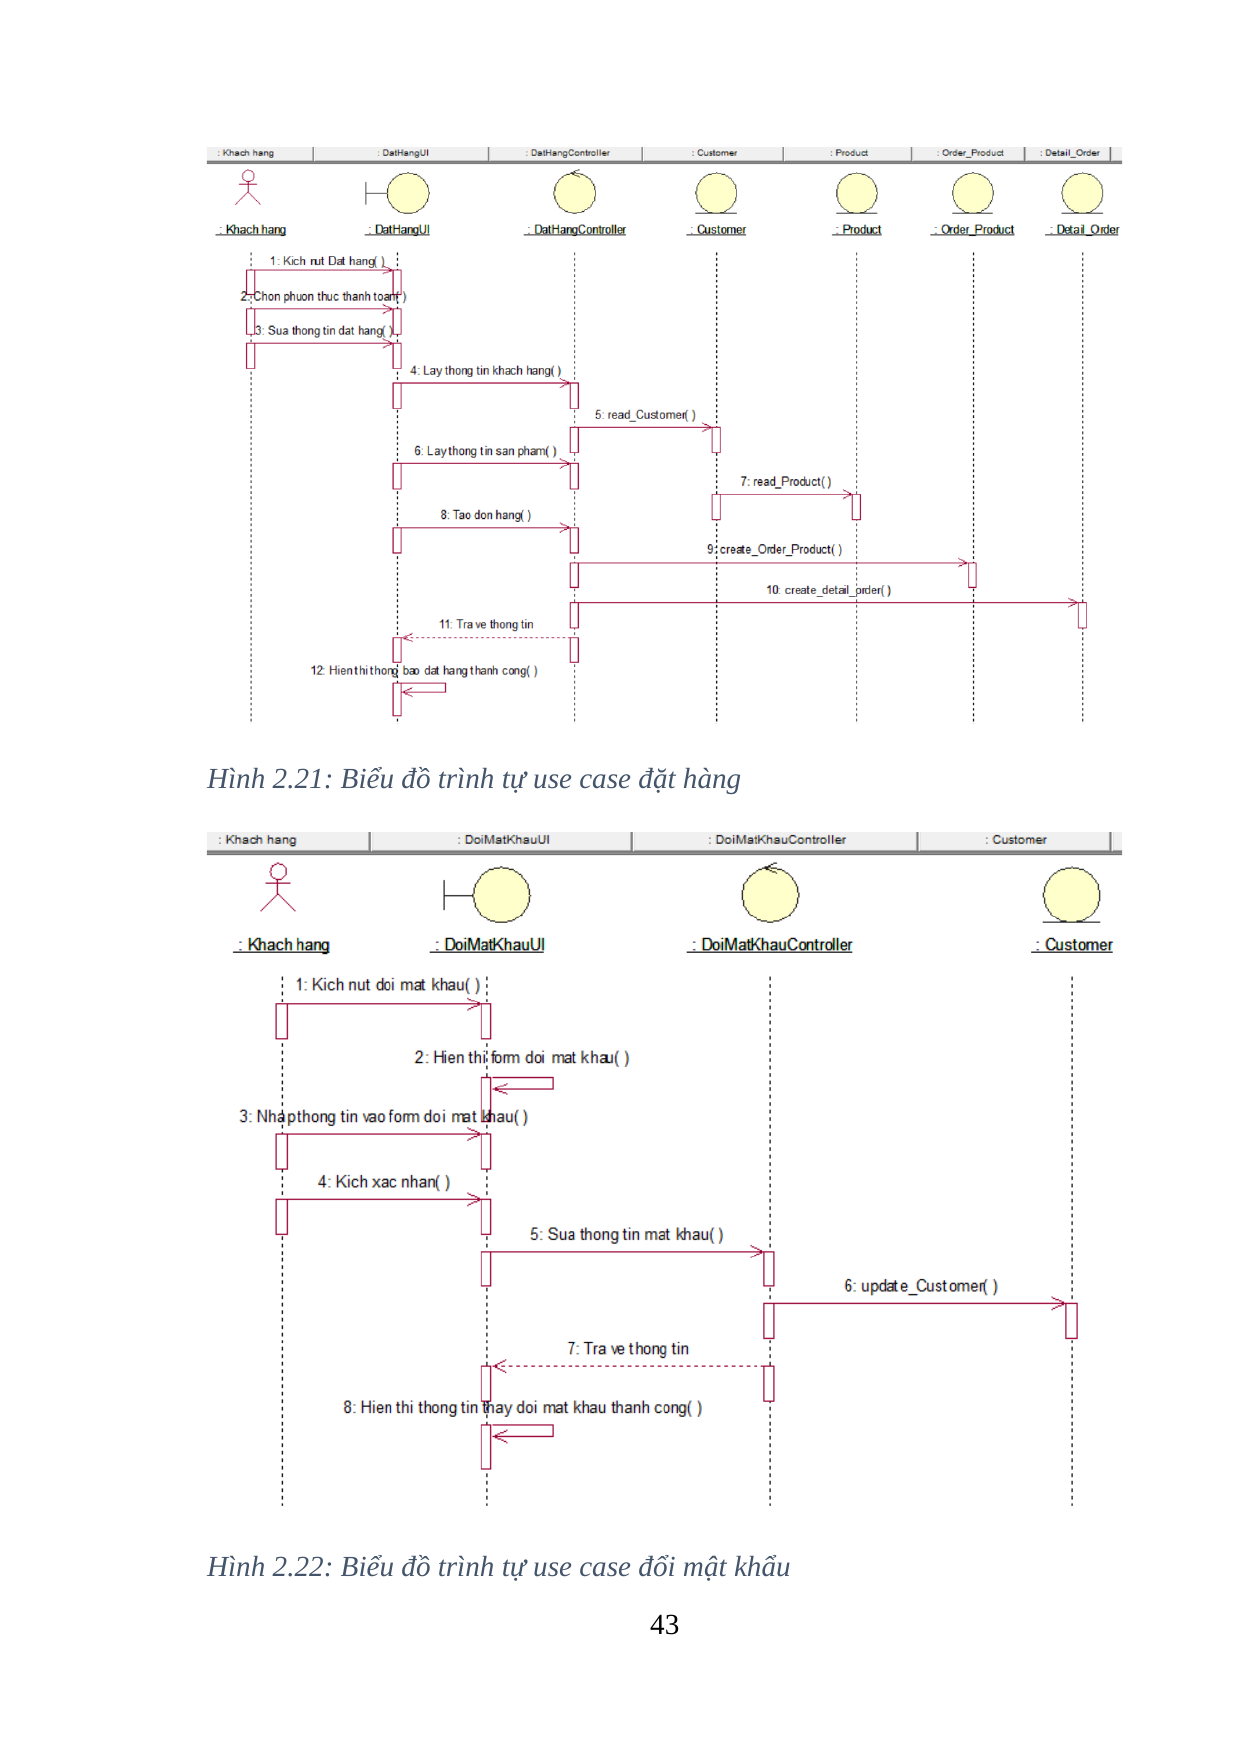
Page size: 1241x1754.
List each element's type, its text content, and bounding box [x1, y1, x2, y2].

picture [206, 147, 1123, 724]
picture [206, 832, 1123, 1512]
